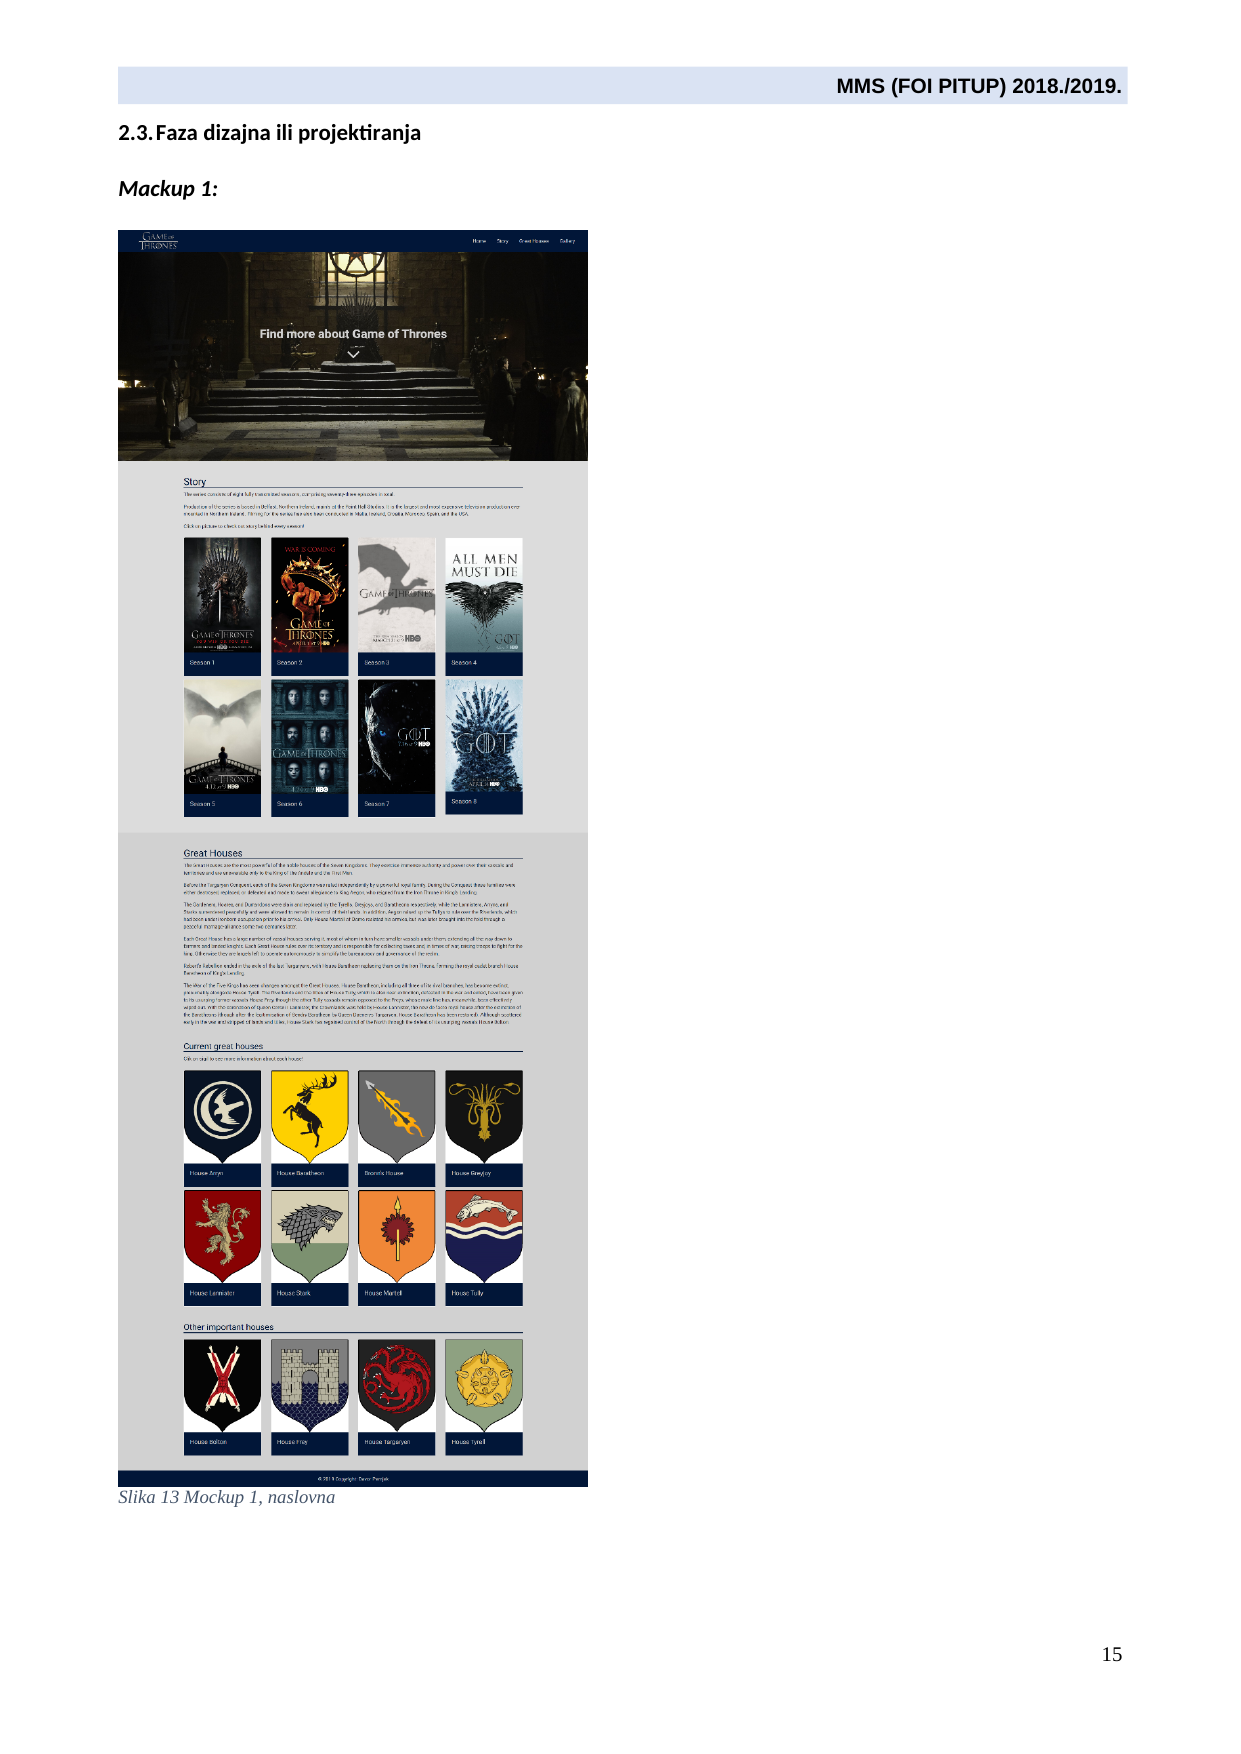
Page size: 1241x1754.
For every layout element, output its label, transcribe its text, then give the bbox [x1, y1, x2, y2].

text Mackup 1: [118, 174, 1122, 202]
list Faza dizajna ili projektiranja [118, 118, 1122, 146]
picture [118, 230, 588, 1487]
text Slika 13 Mockup 1, naslovna [118, 1486, 1122, 1508]
